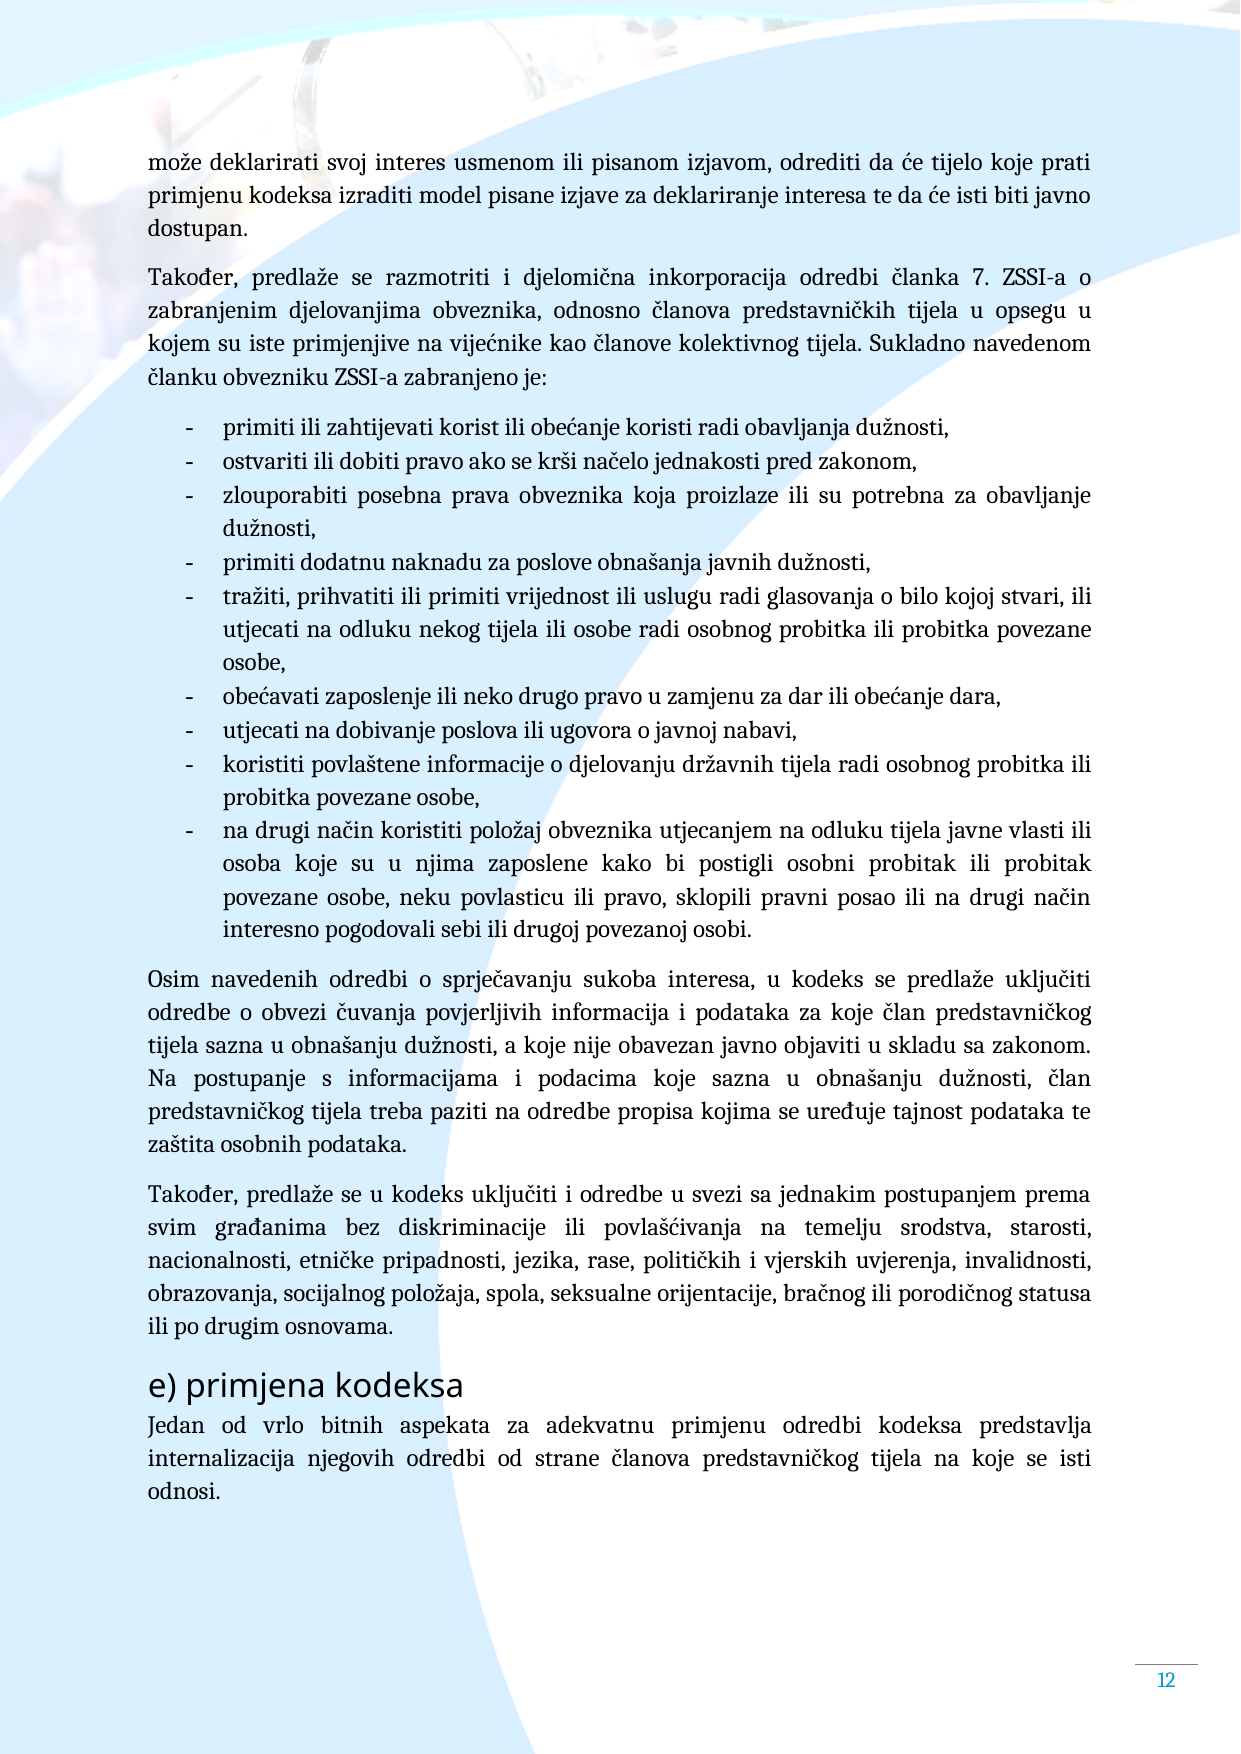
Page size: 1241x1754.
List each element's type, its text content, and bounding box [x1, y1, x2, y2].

list na drugi način koristiti položaj obveznika utjecanjem na odluku tijela javne vlasti ili osoba koje su u njima zaposlene kako bi postigli osobni probitak ili probitak povezane osobe, neku povlasticu ili pravo, sklopili pravni posao ili na drugi način interesno pogodovali sebi ili drugoj povezanoj osobi. [185, 816, 1093, 944]
text Također, predlaže se razmotriti i djelomična inkorporacija odredbi članka 7. ZSSI-a o zabranjenim djelovanjima obveznika, odnosno članova predstavničkih tijela u opsegu u kojem su iste primjenjive na vijećnike kao članove kolektivnog tijela. Sukladno navedenom članku obvezniku ZSSI-a zabranjeno je: [148, 263, 1093, 391]
list primiti ili zahtijevati korist ili obećanje koristi radi obavljanja dužnosti, [185, 412, 1093, 442]
list utjecati na dobivanje poslova ili ugovora o javnoj nabavi, [185, 715, 1093, 744]
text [148, 148, 1093, 242]
text Osim navedenih odredbi o sprječavanju sukoba interesa, u kodeks se predlaže uključiti odredbe o obvezi čuvanja povjerljivih informacija i podataka za koje član predstavničkog tijela sazna u obnašanju dužnosti, a koje nije obavezan javno objaviti u skladu sa zakonom. Na postupanje s informacijama i podacima koje sazna u obnašanju dužnosti, član predstavničkog tijela treba paziti na odredbe propisa kojima se uređuje tajnost podataka te zaštita osobnih podataka. [148, 965, 1093, 1159]
list tražiti, prihvatiti ili primiti vrijednost ili uslugu radi glasovanja o bilo kojoj stvari, ili utjecati na odluku nekog tijela ili osobe radi osobnog probitka ili probitka povezane osobe, [185, 581, 1093, 676]
list primiti dodatnu naknadu za poslove obnašanja javnih dužnosti, [185, 547, 1093, 576]
list zlouporabiti posebna prava obveznika koja proizlaze ili su potrebna za obavljanje dužnosti, [185, 480, 1093, 543]
subtitle e) primjena kodeksa [148, 1362, 1093, 1407]
list ostvariti ili dobiti pravo ako se krši načelo jednakosti pred zakonom, [185, 446, 1093, 476]
list obećavati zaposlenje ili neko drugo pravo u zamjenu za dar ili obećanje dara, [185, 681, 1093, 710]
list koristiti povlaštene informacije o djelovanju državnih tijela radi osobnog probitka ili probitka povezane osobe, [185, 749, 1093, 811]
text Jedan od vrlo bitnih aspekata za adekvatnu primjenu odredbi kodeksa predstavlja internalizacija njegovih odredbi od strane članova predstavničkog tijela na koje se isti odnosi. [148, 1411, 1093, 1506]
text Također, predlaže se u kodeks uključiti i odredbe u svezi sa jednakim postupanjem prema svim građanima bez diskriminacije ili povlašćivanja na temelju srodstva, starosti, nacionalnosti, etničke pripadnosti, jezika, rase, političkih i vjerskih uvjerenja, invalidnosti, obrazovanja, socijalnog položaja, spola, seksualne orijentacije, bračnog ili porodičnog statusa ili po drugim osnovama. [148, 1180, 1093, 1341]
